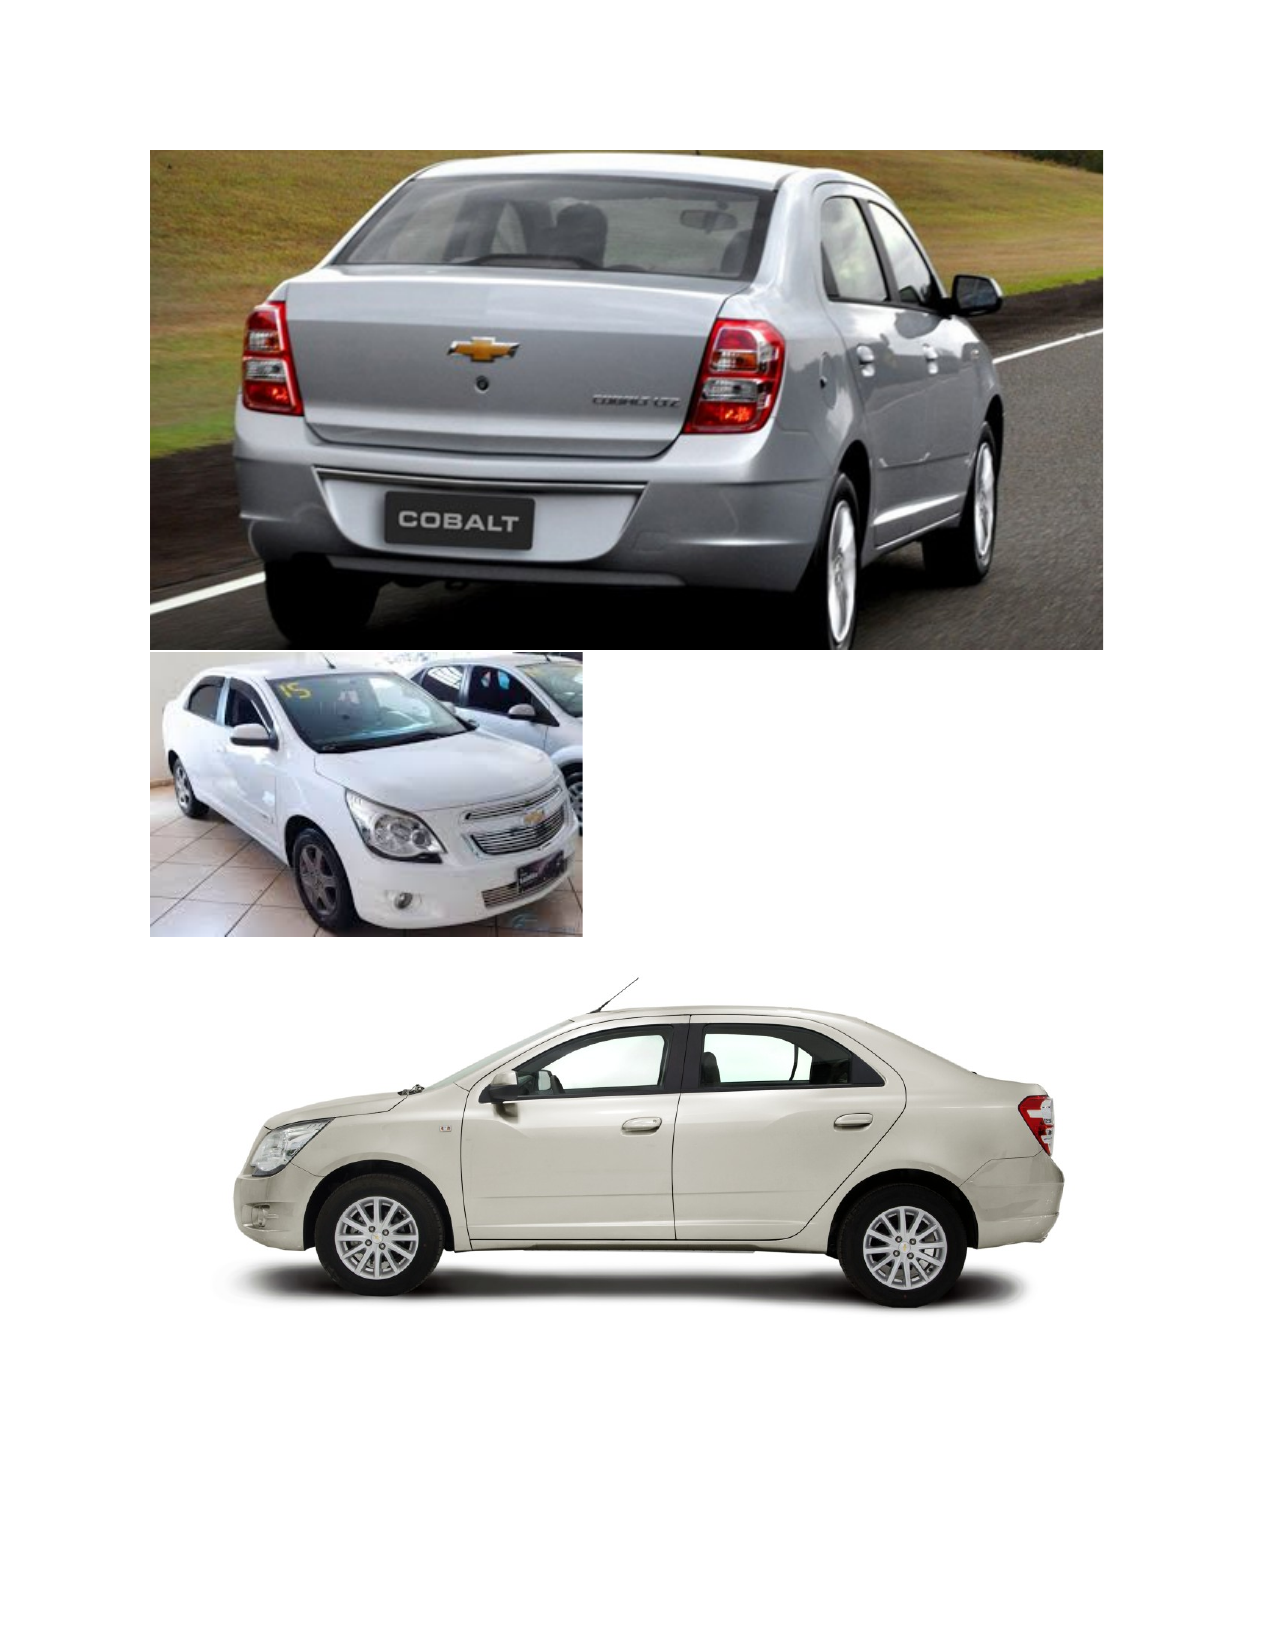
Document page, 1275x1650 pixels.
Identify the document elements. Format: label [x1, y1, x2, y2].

picture [150, 150, 1104, 650]
picture [150, 938, 1125, 1357]
picture [150, 652, 583, 937]
